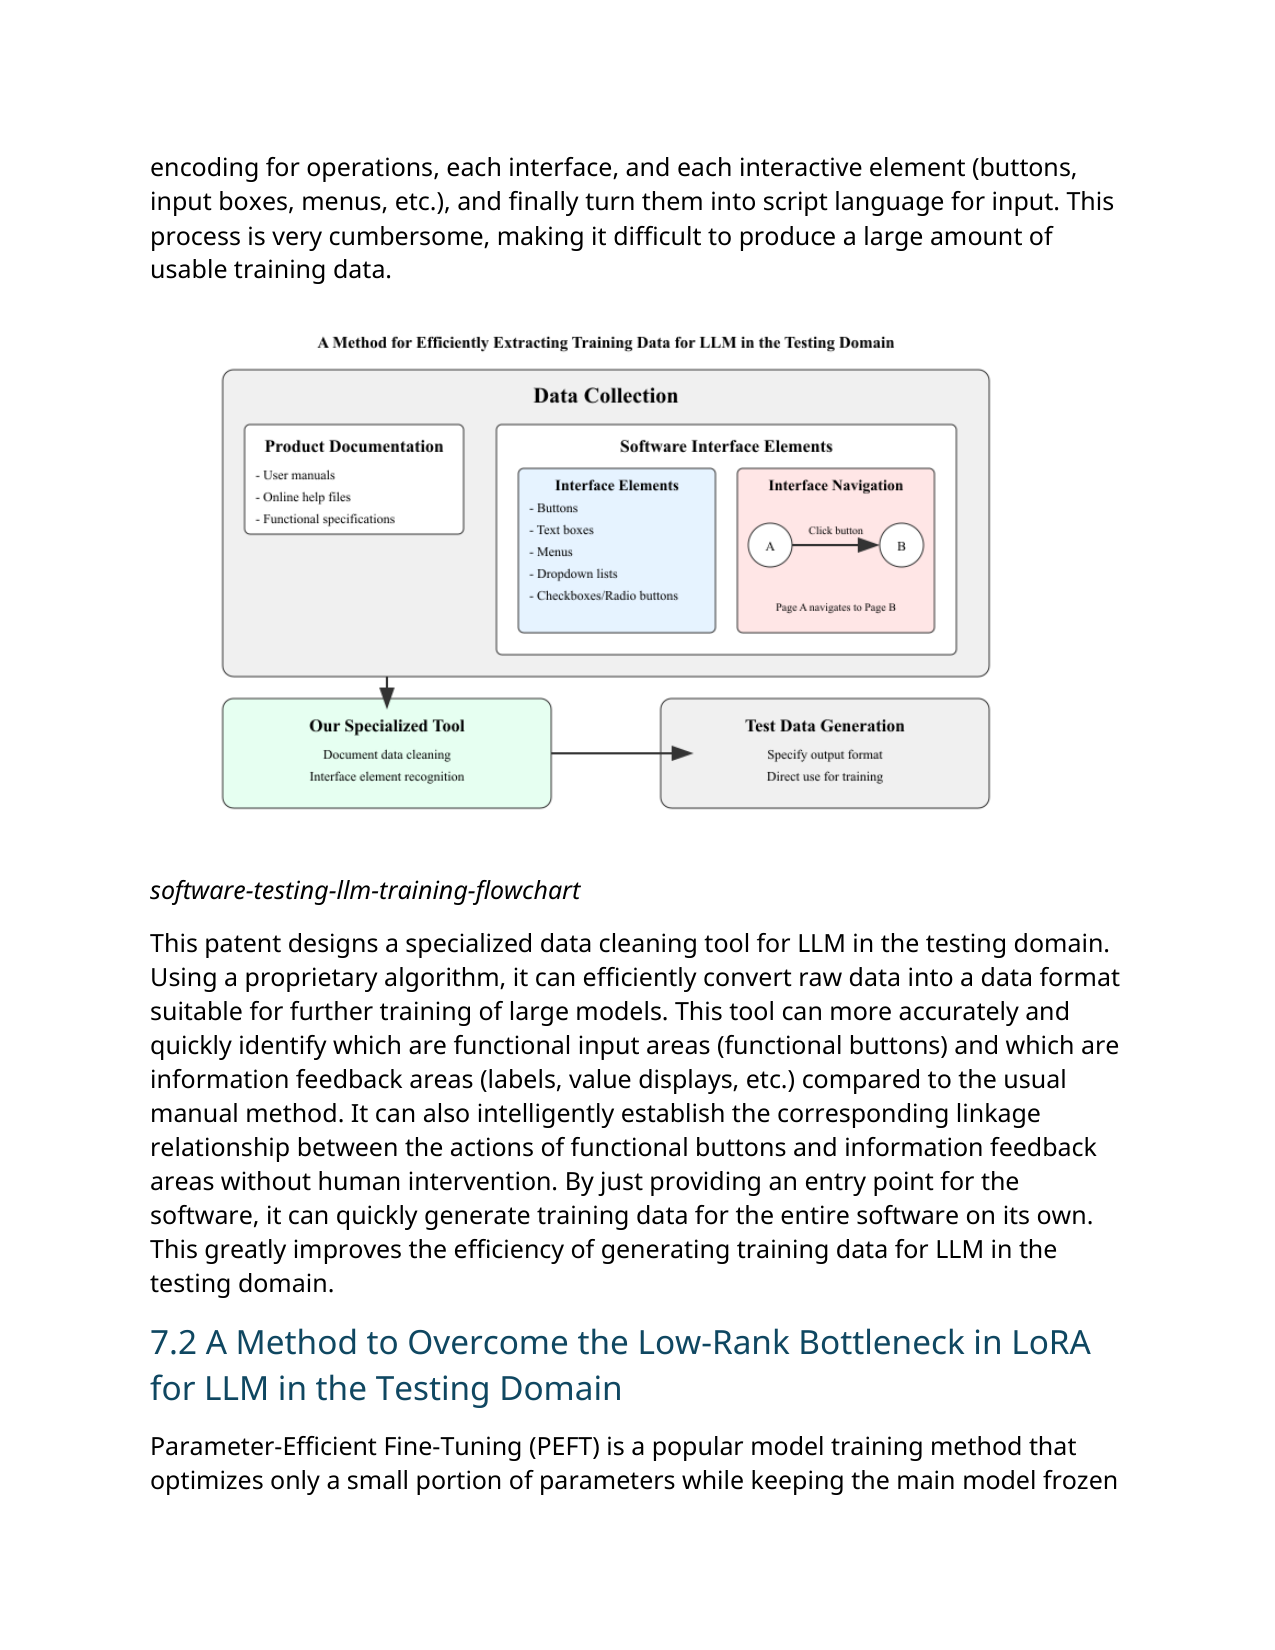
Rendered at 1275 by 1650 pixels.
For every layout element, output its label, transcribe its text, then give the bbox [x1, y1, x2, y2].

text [150, 150, 1125, 286]
picture [168, 305, 1044, 852]
subtitle 7.2 A Method to Overcome the Low-Rank Bottleneck in LoRA for LLM in the Testing Domain [150, 1319, 1125, 1410]
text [150, 1428, 1125, 1497]
text software-testing-llm-training-flowchart [150, 873, 1125, 907]
text This patent designs a specialized data cleaning tool for LLM in the testing domain. Using a proprietary algorithm, it can efficiently convert raw data into a data format suitable for further training of large models. This tool can more accurately and quickly identify which are functional input areas (functional buttons) and which are information feedback areas (labels, value displays, etc.) compared to the usual manual method. It can also intelligently establish the corresponding linkage relationship between the actions of functional buttons and information feedback areas without human intervention. By just providing an entry point for the software, it can quickly generate training data for the entire software on its own. This greatly improves the efficiency of generating training data for LLM in the testing domain. [150, 926, 1125, 1300]
